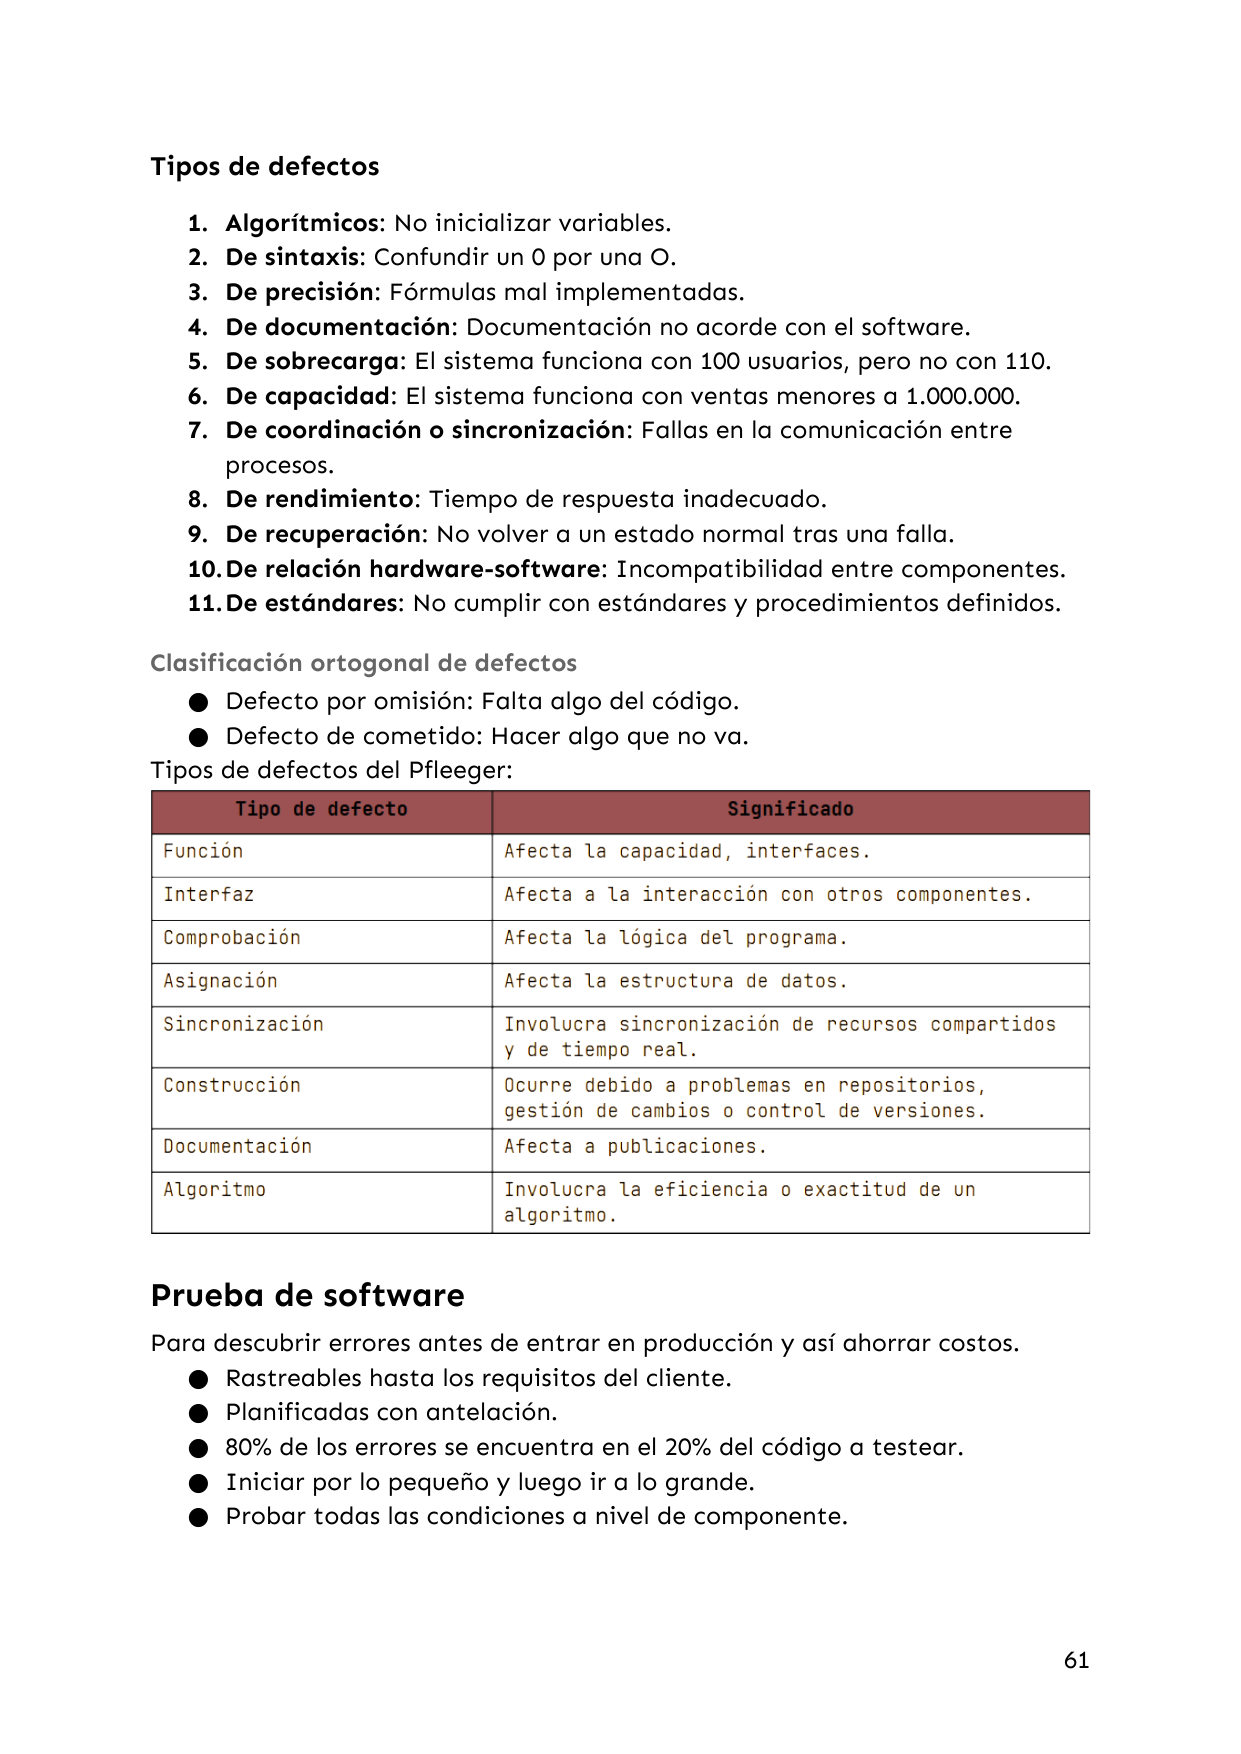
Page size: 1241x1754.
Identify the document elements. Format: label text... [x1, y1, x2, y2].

list 80% de los errores se encuentra en el 20% del código a testear. [187, 1432, 1090, 1462]
list De recuperación: No volver a un estado normal tras una falla. [187, 519, 1090, 549]
list Defecto de cometido: Hacer algo que no va. [187, 721, 1090, 751]
subtitle Clasificación ortogonal de defectos [150, 648, 1090, 678]
list De relación hardware-software: Incompatibilidad entre componentes. [187, 553, 1090, 583]
list De documentación: Documentación no acorde con el software. [187, 311, 1090, 341]
list De precisión: Fórmulas mal implementadas. [187, 277, 1090, 307]
list De sobrecarga: El sistema funciona con 100 usuarios, pero no con 110. [187, 346, 1090, 376]
list De sintaxis: Confundir un 0 por una O. [187, 242, 1090, 272]
list De rendimiento: Tiempo de respuesta inadecuado. [187, 484, 1090, 514]
text Tipos de defectos del Pfleeger: [150, 755, 1090, 785]
list Defecto por omisión: Falta algo del código. [187, 686, 1090, 716]
list Planificadas con antelación. [187, 1397, 1090, 1427]
list De estándares: No cumplir con estándares y procedimientos definidos. [187, 588, 1090, 618]
text Para descubrir errores antes de entrar en producción y así ahorrar costos. [150, 1328, 1090, 1358]
picture [150, 789, 1091, 1234]
list Rastreables hasta los requisitos del cliente. [187, 1363, 1090, 1393]
list Iniciar por lo pequeño y luego ir a lo grande. [187, 1466, 1090, 1497]
list De coordinación o sincronización: Fallas en la comunicación entre procesos. [187, 415, 1090, 480]
subtitle Prueba de software [150, 1276, 1090, 1316]
list De capacidad: El sistema funciona con ventas menores a 1.000.000. [187, 381, 1090, 411]
list Probar todas las condiciones a nivel de componente. [187, 1501, 1090, 1531]
list Algorítmicos: No inicializar variables. [187, 208, 1090, 238]
subtitle Tipos de defectos [150, 150, 1090, 183]
